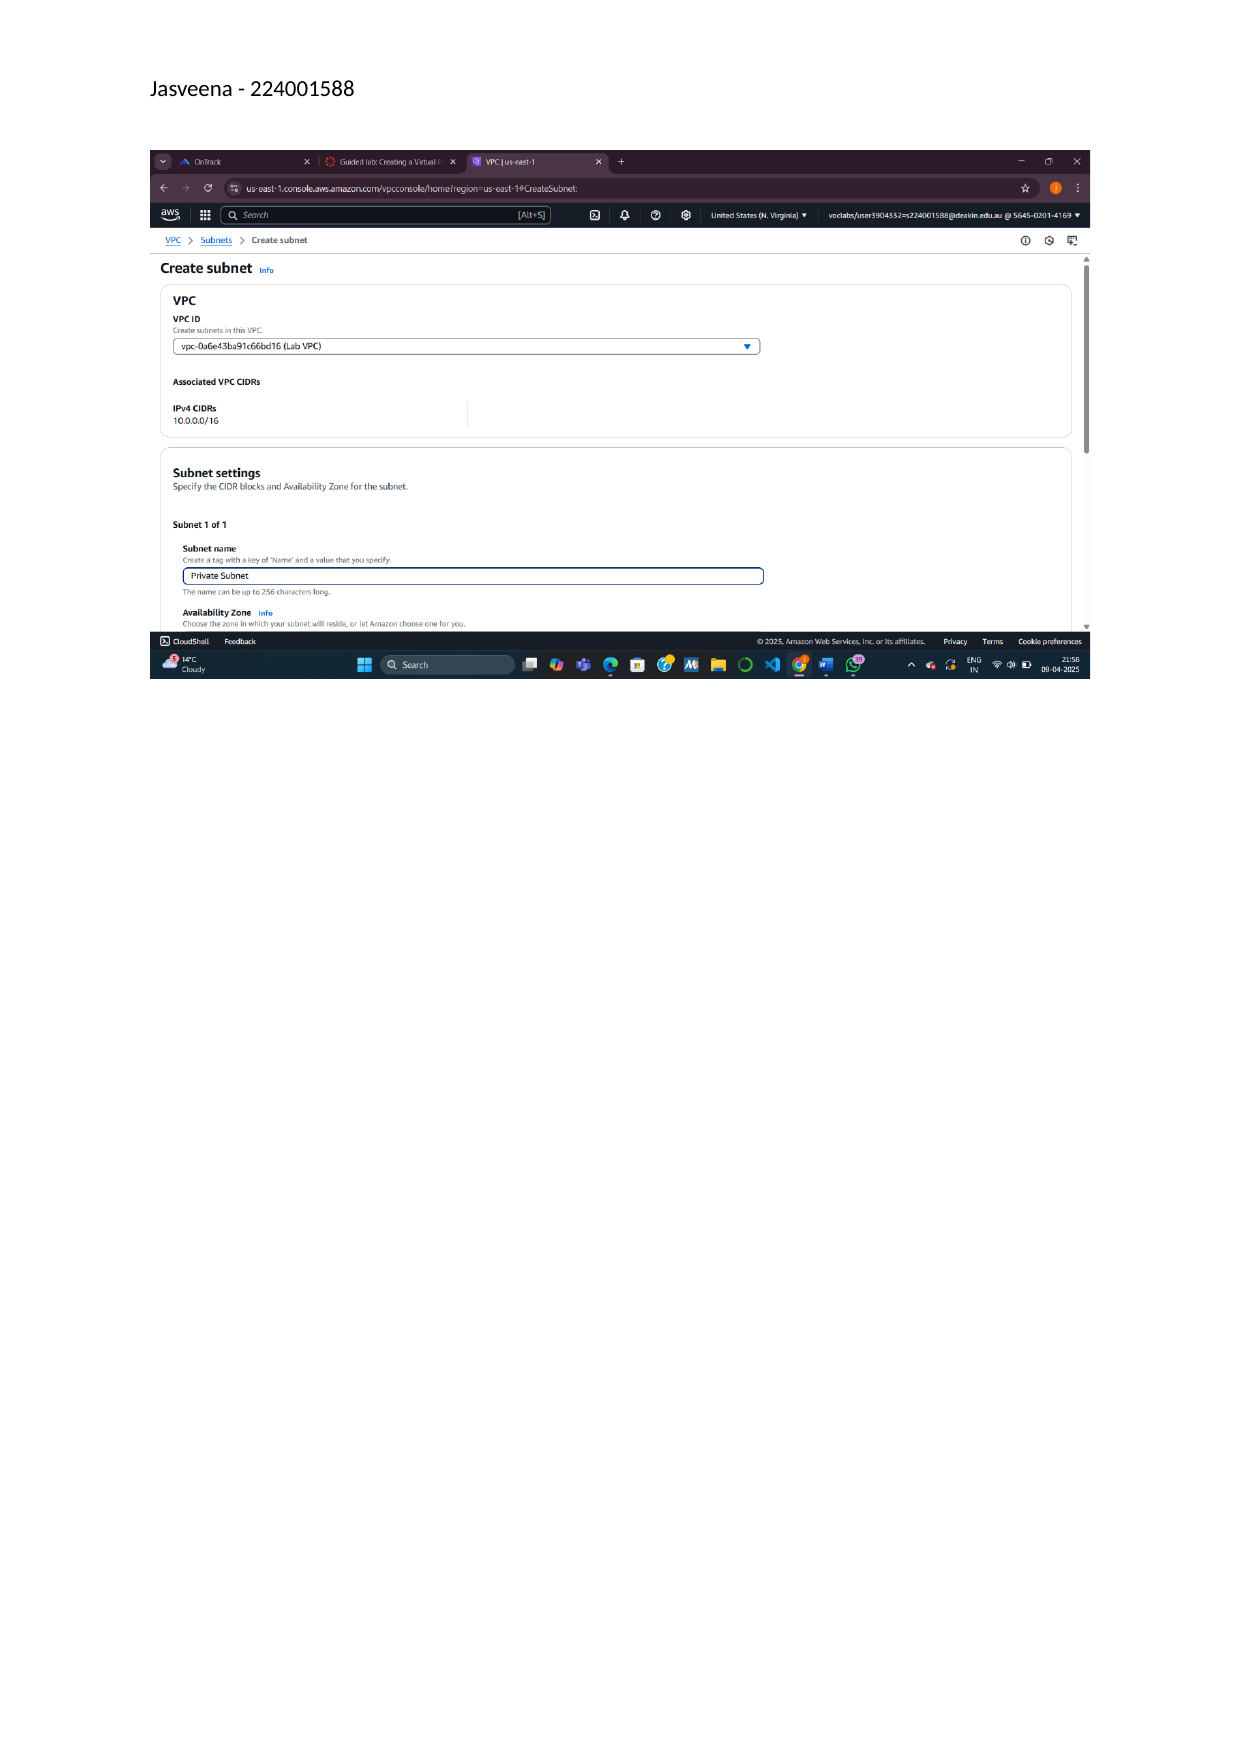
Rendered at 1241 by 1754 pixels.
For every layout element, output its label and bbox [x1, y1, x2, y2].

picture [150, 150, 1091, 679]
